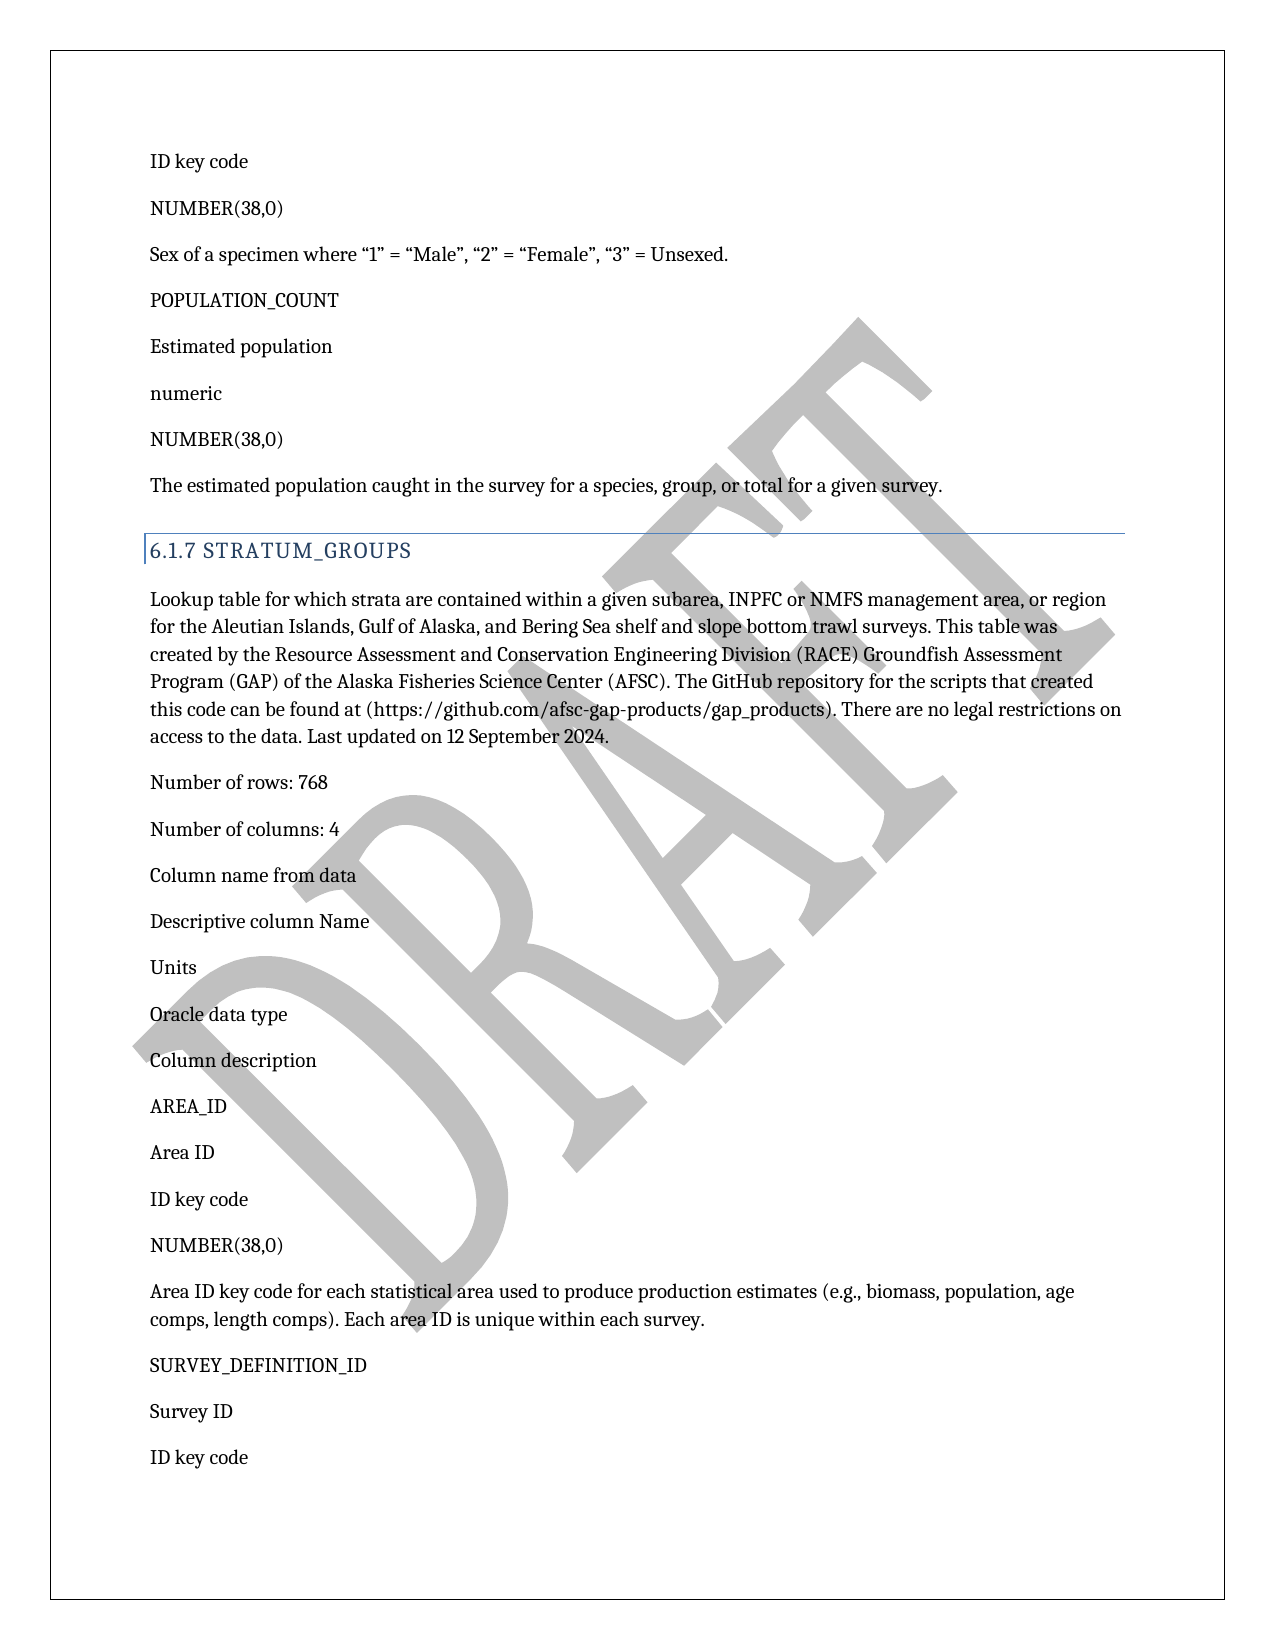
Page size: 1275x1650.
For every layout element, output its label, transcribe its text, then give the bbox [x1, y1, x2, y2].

text ID key code [150, 1446, 1125, 1470]
text Number of columns: 4 [150, 817, 1125, 841]
text AREA_ID [150, 1095, 1125, 1119]
subtitle 6.1.7 STRATUM_GROUPS [146, 534, 1125, 564]
text NUMBER(38,0) [150, 196, 1125, 220]
text NUMBER(38,0) [150, 427, 1125, 451]
text Area ID [150, 1141, 1125, 1165]
text SURVEY_DEFINITION_ID [150, 1353, 1125, 1377]
text Column name from data [150, 863, 1125, 887]
text NUMBER(38,0) [150, 1233, 1125, 1257]
text numeric [150, 381, 1125, 405]
text The estimated population caught in the survey for a species, group, or total for a given survey. [150, 474, 1125, 498]
text Units [150, 956, 1125, 980]
text Oracle data type [150, 1002, 1125, 1026]
text ID key code [150, 1187, 1125, 1211]
text Number of rows: 768 [150, 771, 1125, 795]
text Area ID key code for each statistical area used to produce production estimates (e.g., biomass, population, age comps, length comps). Each area ID is unique within each survey. [150, 1280, 1125, 1331]
text Column description [150, 1048, 1125, 1072]
text Descriptive column Name [150, 910, 1125, 934]
text Lookup table for which strata are contained within a given subarea, INPFC or NMFS management area, or region for the Aleutian Islands, Gulf of Alaska, and Bering Sea shelf and slope bottom trawl surveys. This table was created by the Resource Assessment and Conservation Engineering Division (RACE) Groundfish Assessment Program (GAP) of the Alaska Fisheries Science Center (AFSC). The GitHub repository for the scripts that created this code can be found at (https://github.com/afsc-gap-products/gap_products). There are no legal restrictions on access to the data. Last updated on 12 September 2024. [150, 587, 1125, 749]
text Estimated population [150, 335, 1125, 359]
text Survey ID [150, 1400, 1125, 1424]
text Sex of a specimen where “1” = “Male”, “2” = “Female”, “3” = Unsexed. [150, 242, 1125, 266]
text ID key code [150, 150, 1125, 174]
text POPULATION_COUNT [150, 289, 1125, 313]
